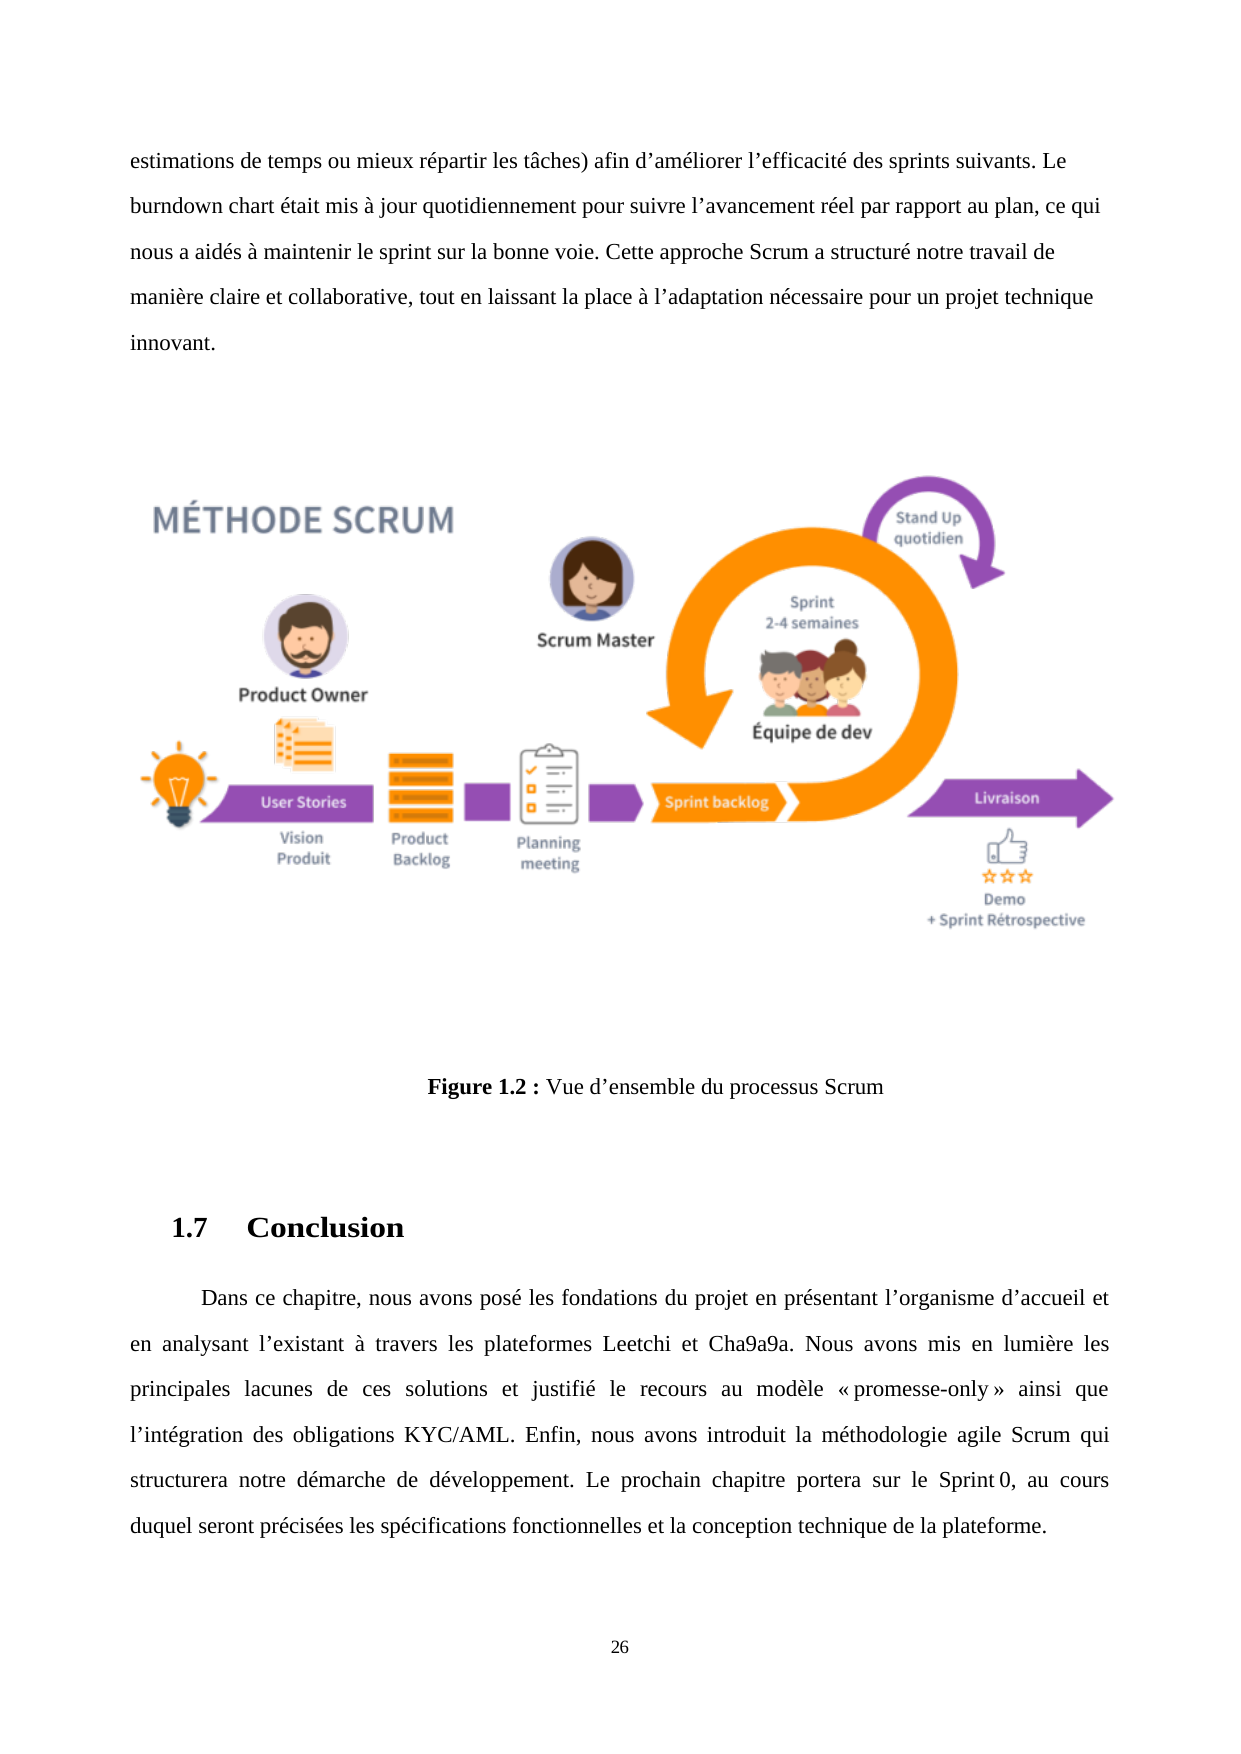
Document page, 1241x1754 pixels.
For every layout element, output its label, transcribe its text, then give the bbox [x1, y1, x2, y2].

picture [118, 465, 1130, 944]
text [130, 147, 1111, 355]
text Dans ce chapitre, nous avons posé les fondations du projet en présentant l’organisme d’accueil et en analysant l’existant à travers les plateformes Leetchi et Cha9a9a. Nous avons mis en lumière les principales lacunes de ces solutions et justifié le recours au modèle « promesse-only » ainsi que l’intégration des obligations KYC/AML. Enfin, nous avons introduit la méthodologie agile Scrum qui structurera notre démarche de développement. Le prochain chapitre portera sur le Sprint 0, au cours duquel seront précisées les spécifications fonctionnelles et la conception technique de la plateforme. [130, 1284, 1111, 1538]
text Figure 1.2 : Vue d’ensemble du processus Scrum [130, 1073, 1111, 1099]
subtitle Conclusion [171, 1210, 1240, 1243]
